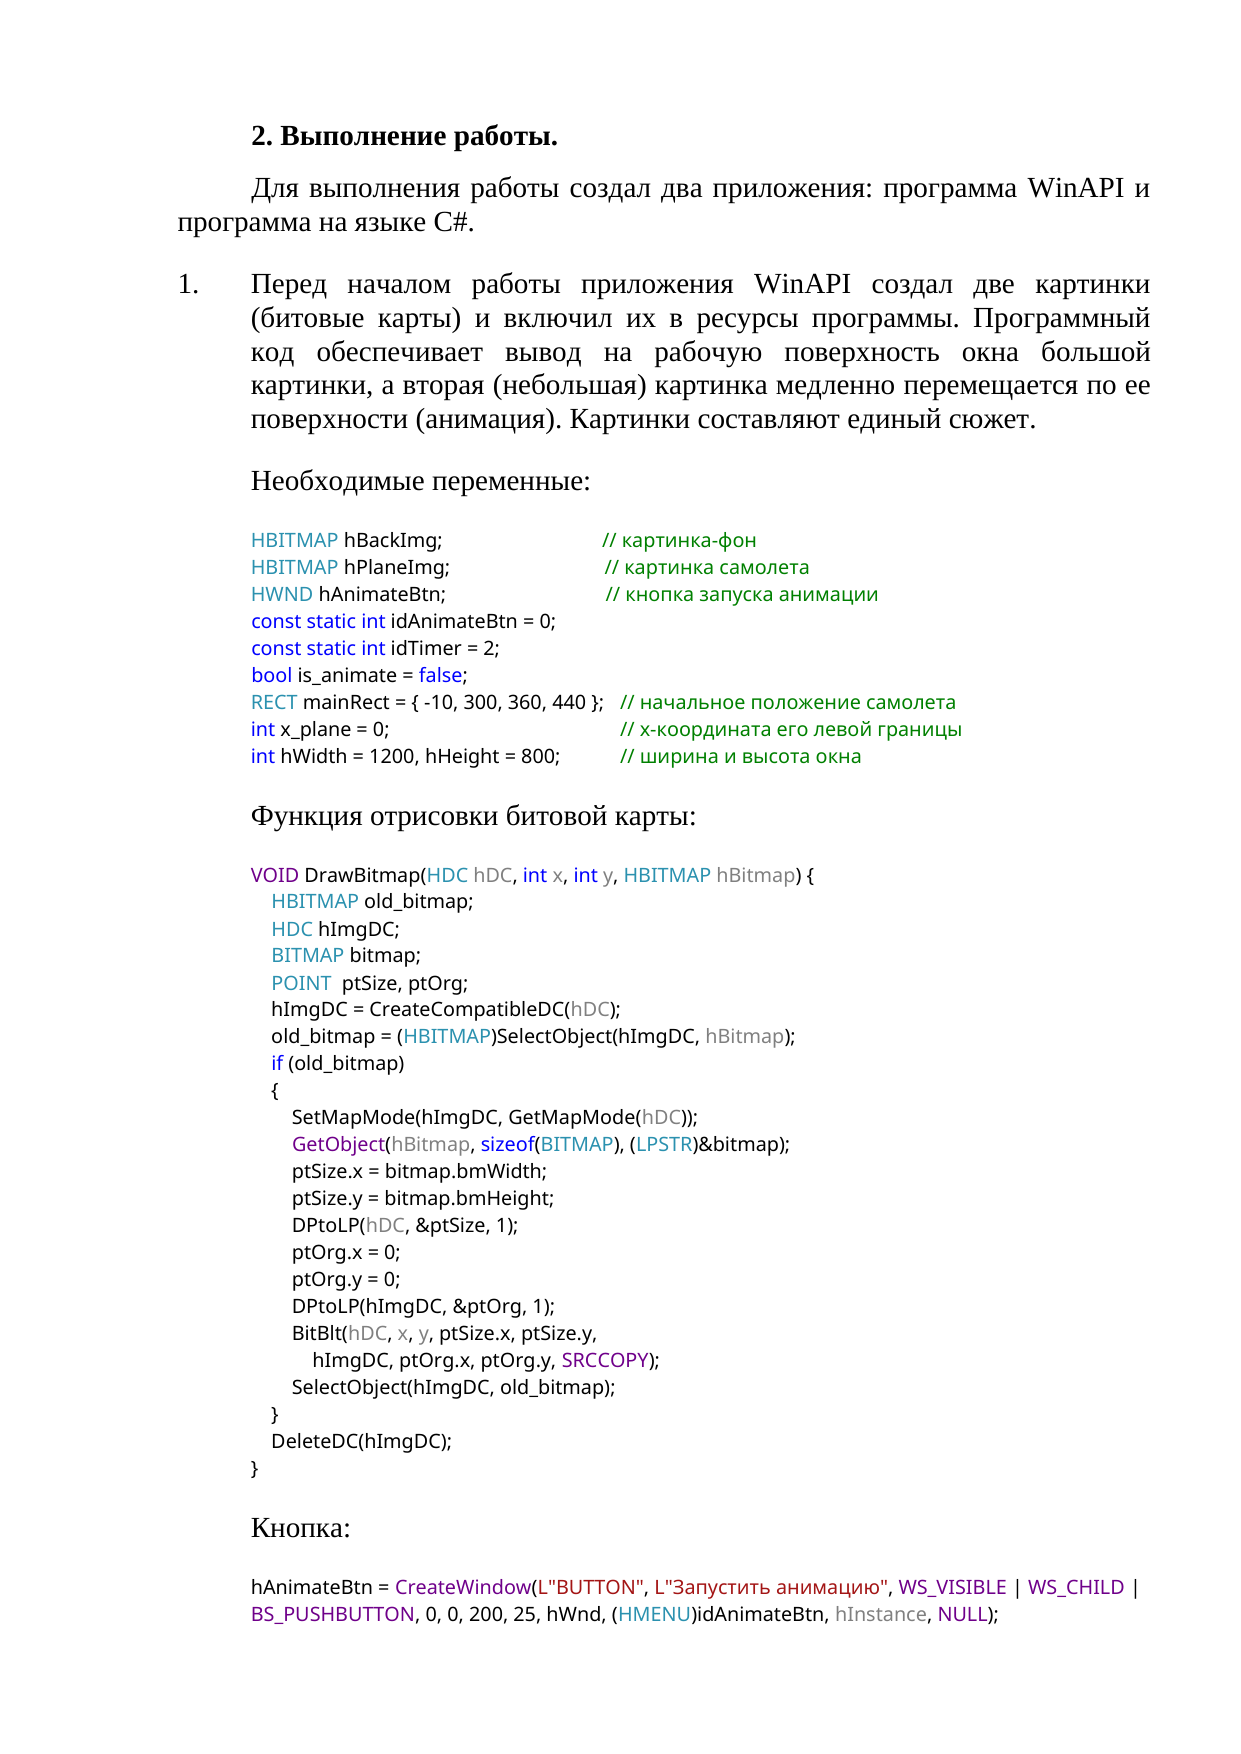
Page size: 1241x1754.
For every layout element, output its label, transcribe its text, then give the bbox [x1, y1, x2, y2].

text HBITMAP old_bitmap; [251, 888, 1152, 915]
text SelectObject(hImgDC, old_bitmap); [251, 1373, 1152, 1400]
text HDC hImgDC; [251, 915, 1152, 942]
text RECT mainRect = { -10, 300, 360, 440 }; // начальное положение самолета [177, 688, 1152, 715]
text Функция отрисовки битовой карты: [251, 798, 1152, 832]
text ptOrg.x = 0; [251, 1238, 1152, 1266]
text SetMapMode(hImgDC, GetMapMode(hDC)); [251, 1104, 1152, 1131]
text DPtoLP(hImgDC, &ptOrg, 1); [251, 1292, 1152, 1319]
text Кнопка: [251, 1511, 1152, 1544]
text int x_plane = 0; // х-координата его левой границы [177, 715, 1152, 742]
text POINT ptSize, ptOrg; [251, 969, 1152, 996]
text HBITMAP hBackImg; // картинка-фон [177, 526, 1152, 553]
text if (old_bitmap) [251, 1050, 1152, 1077]
text hImgDC, ptOrg.x, ptOrg.y, SRCCOPY); [251, 1346, 1152, 1373]
text 2. Выполнение работы. [177, 118, 1152, 152]
text int hWidth = 1200, hHeight = 800; // ширина и высота окна [177, 742, 1152, 769]
text HWND hAnimateBtn; // кнопка запуска анимации [177, 580, 1152, 607]
text GetObject(hBitmap, sizeof(BITMAP), (LPSTR)&bitmap); [251, 1131, 1152, 1158]
text ptSize.y = bitmap.bmHeight; [251, 1184, 1152, 1212]
text Для выполнения работы создал два приложения: программа WinAPI и программа на языке C#. [177, 170, 1152, 237]
text hAnimateBtn = CreateWindow(L"BUTTON", L"Запустить анимацию", WS_VISIBLE | WS_CHILD | BS_PUSHBUTTON, 0, 0, 200, 25, hWnd, (HMENU)idAnimateBtn, hInstance, NULL); [251, 1573, 1152, 1627]
text HBITMAP hPlaneImg; // картинка самолета [177, 553, 1152, 580]
list Перед началом работы приложения WinAPI создал две картинки (битовые карты) и включил их в ресурсы программы. Программный код обеспечивает вывод на рабочую поверхность окна большой картинки, а вторая (небольшая) картинка медленно перемещается по ее поверхности (анимация). Картинки составляют единый сюжет. [177, 267, 1152, 434]
text const static int idTimer = 2; [177, 634, 1152, 661]
text ptSize.x = bitmap.bmWidth; [251, 1158, 1152, 1184]
text const static int idAnimateBtn = 0; [177, 607, 1152, 634]
text old_bitmap = (HBITMAP)SelectObject(hImgDC, hBitmap); [251, 1023, 1152, 1050]
text BitBlt(hDC, x, y, ptSize.x, ptSize.y, [251, 1319, 1152, 1346]
text { [251, 1077, 1152, 1104]
text bool is_animate = false; [177, 661, 1152, 688]
text } [251, 1400, 1152, 1427]
text VOID DrawBitmap(HDC hDC, int x, int y, HBITMAP hBitmap) { [251, 861, 1152, 888]
text DeleteDC(hImgDC); [251, 1427, 1152, 1454]
text ptOrg.y = 0; [251, 1266, 1152, 1292]
text BITMAP bitmap; [251, 942, 1152, 969]
text } [251, 1454, 1152, 1481]
text DPtoLP(hDC, &ptSize, 1); [251, 1212, 1152, 1238]
text Необходимые переменные: [251, 463, 1152, 497]
text hImgDC = CreateCompatibleDC(hDC); [251, 996, 1152, 1023]
